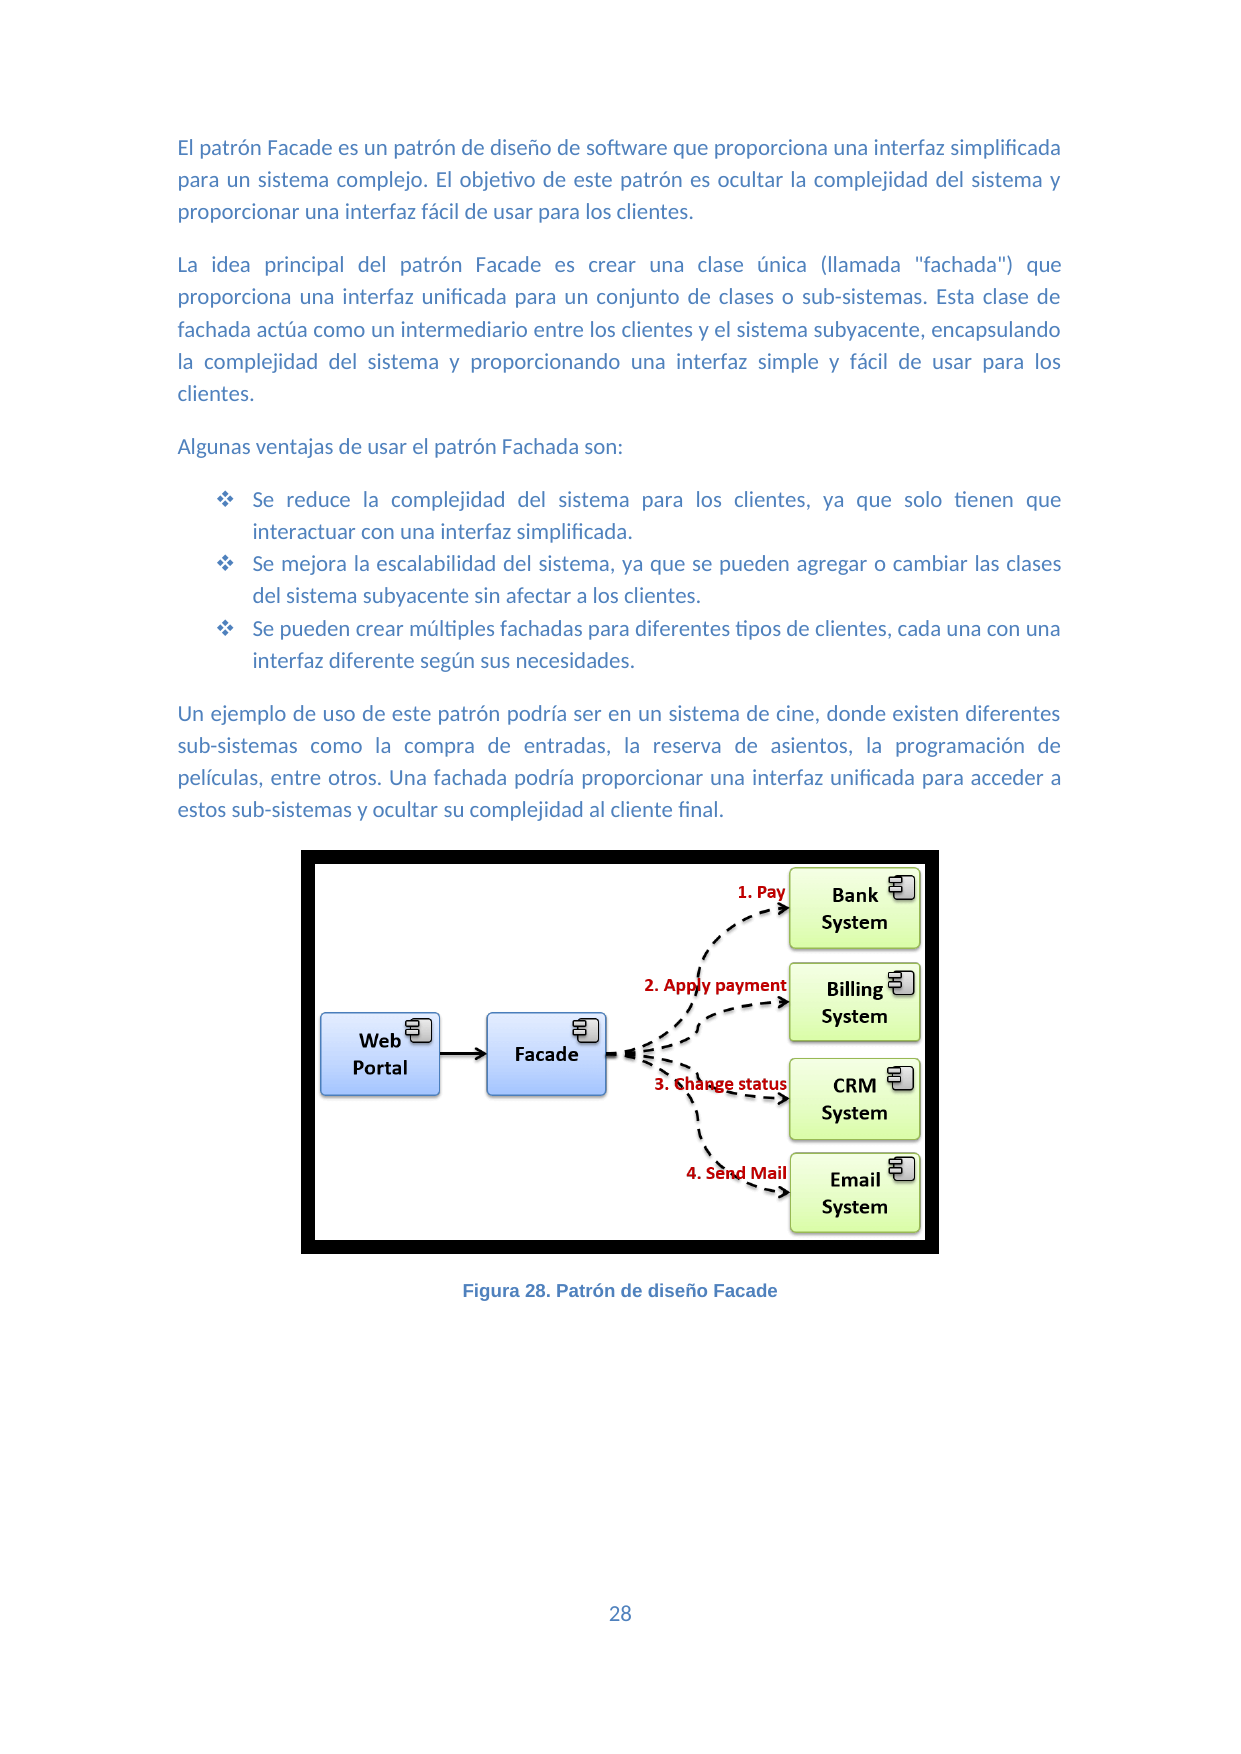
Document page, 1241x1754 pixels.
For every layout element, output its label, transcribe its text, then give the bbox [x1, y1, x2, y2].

text Algunas ventajas de usar el patrón Fachada son: [177, 432, 1063, 460]
text Un ejemplo de uso de este patrón podría ser en un sistema de cine, donde existen diferentes sub-sistemas como la compra de entradas, la reserva de asientos, la programación de películas, entre otros. Una fachada podría proporcionar una interfaz unificada para acceder a estos sub-sistemas y ocultar su complejidad al cliente final. [177, 699, 1063, 824]
list Se reduce la complejidad del sistema para los clientes, ya que solo tienen que interactuar con una interfaz simplificada. [215, 485, 1063, 545]
list Se mejora la escalabilidad del sistema, ya que se pueden agregar o cambiar las clases del sistema subyacente sin afectar a los clientes. [215, 549, 1063, 610]
text La idea principal del patrón Facade es crear una clase única (llamada "fachada") que proporciona una interfaz unificada para un conjunto de clases o sub-sistemas. Esta clase de fachada actúa como un intermediario entre los clientes y el sistema subyacente, encapsulando la complejidad del sistema y proporcionando una interfaz simple y fácil de usar para los clientes. [177, 250, 1063, 407]
text El patrón Facade es un patrón de diseño de software que proporciona una interfaz simplificada para un sistema complejo. El objetivo de este patrón es ocultar la complejidad del sistema y proporcionar una interfaz fácil de usar para los clientes. [177, 133, 1063, 225]
list Se pueden crear múltiples fachadas para diferentes tipos de clientes, cada una con una interfaz diferente según sus necesidades. [215, 614, 1063, 674]
picture [315, 864, 925, 1240]
